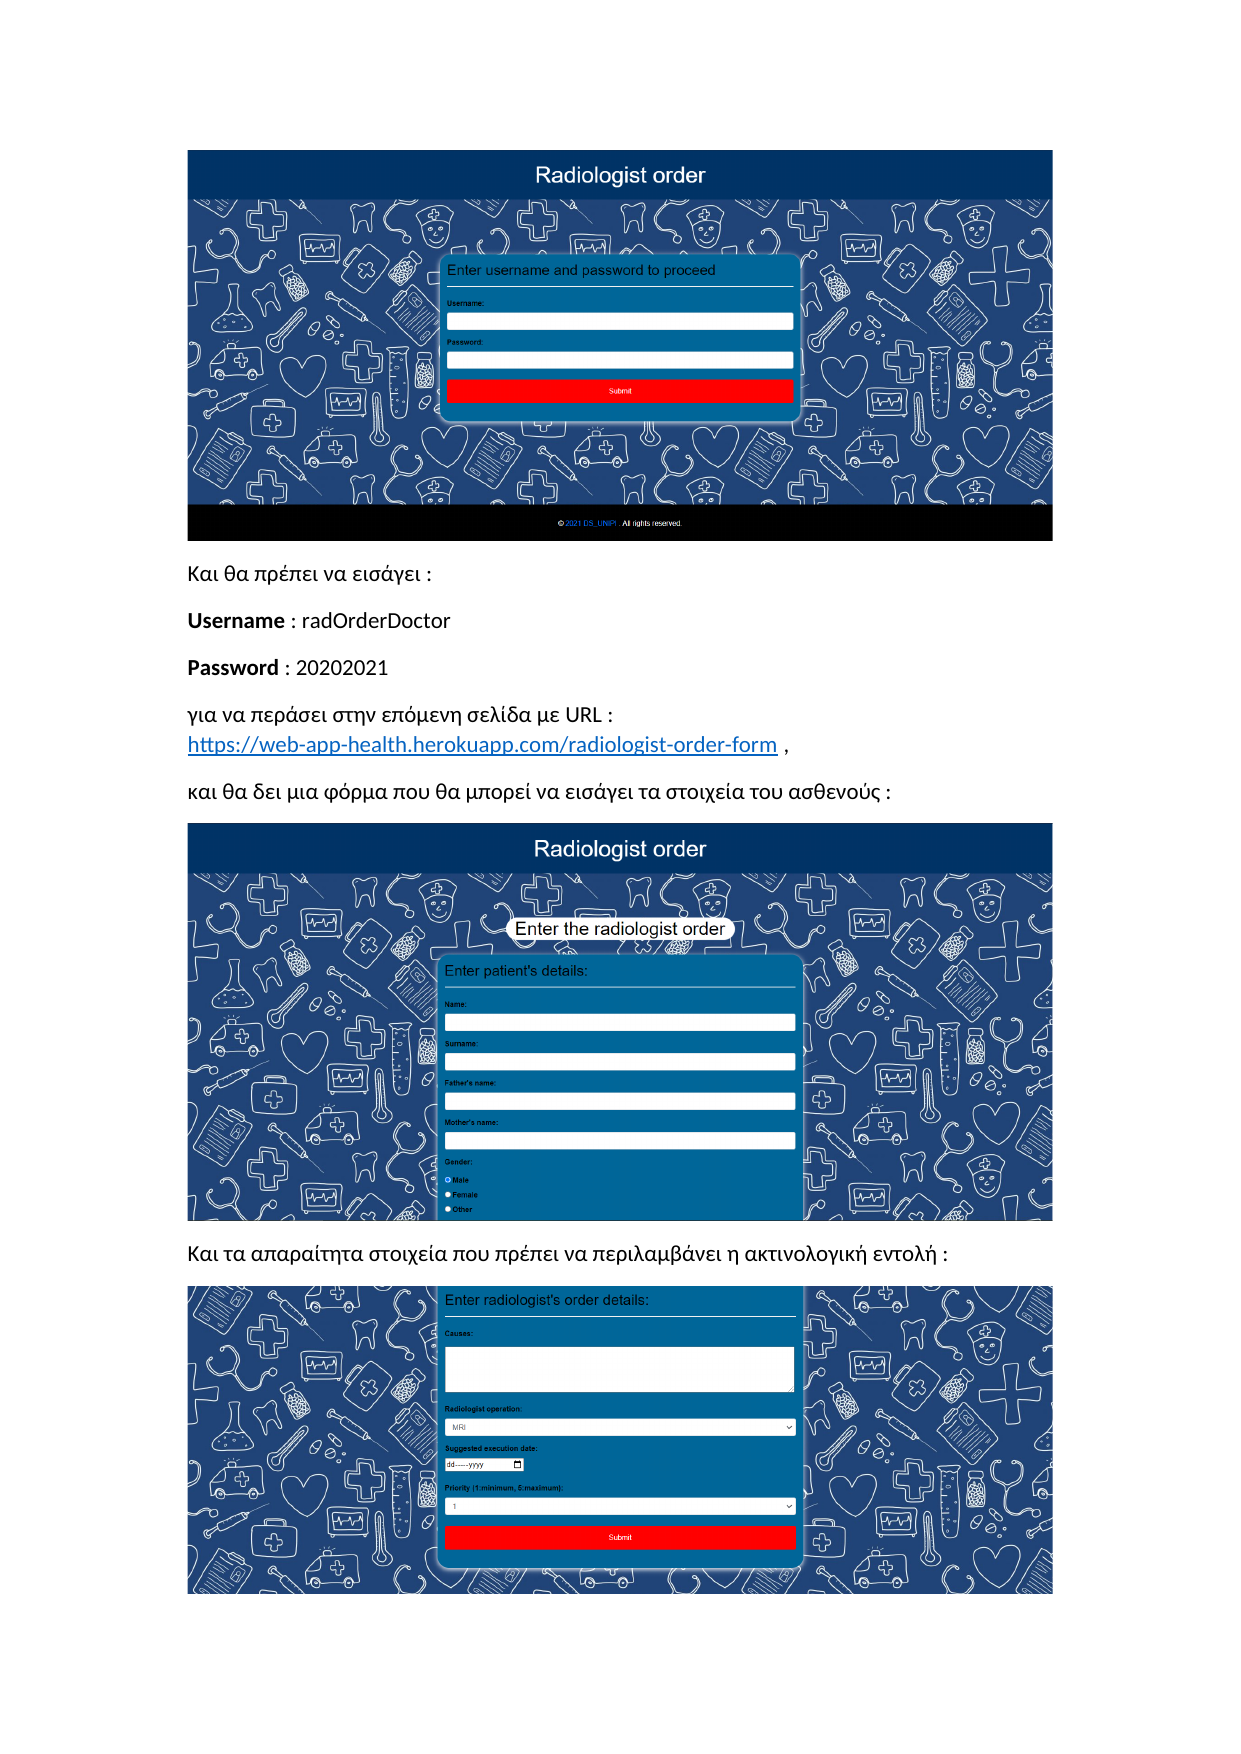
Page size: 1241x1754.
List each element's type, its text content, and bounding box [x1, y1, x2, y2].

text και θα δει μια φόρμα που θα μπορεί να εισάγει τα στοιχεία του ασθενούς : [187, 777, 1053, 805]
picture [446, 1527, 795, 1549]
text Password : 20202021 [187, 653, 1053, 681]
picture [446, 1419, 795, 1435]
picture [187, 150, 1053, 541]
picture [446, 1093, 795, 1109]
text Username : radOrderDoctor [187, 606, 1053, 634]
text Και θα πρέπει να εισάγει : [187, 559, 1053, 587]
picture [446, 1459, 523, 1471]
text για να περάσει στην επόμενη σελίδα με URL : https://web-app-health.herokuapp.com/radiologist-order-form , [187, 700, 1053, 758]
text Και τα απαραίτητα στοιχεία που πρέπει να περιλαμβάνει η ακτινολογική εντολή : [187, 1239, 1053, 1267]
picture [446, 1498, 795, 1514]
picture [446, 1014, 795, 1030]
picture [446, 1133, 795, 1149]
picture [187, 1286, 1053, 1594]
picture [187, 823, 1053, 1221]
picture [446, 1347, 794, 1392]
picture [446, 1054, 795, 1070]
